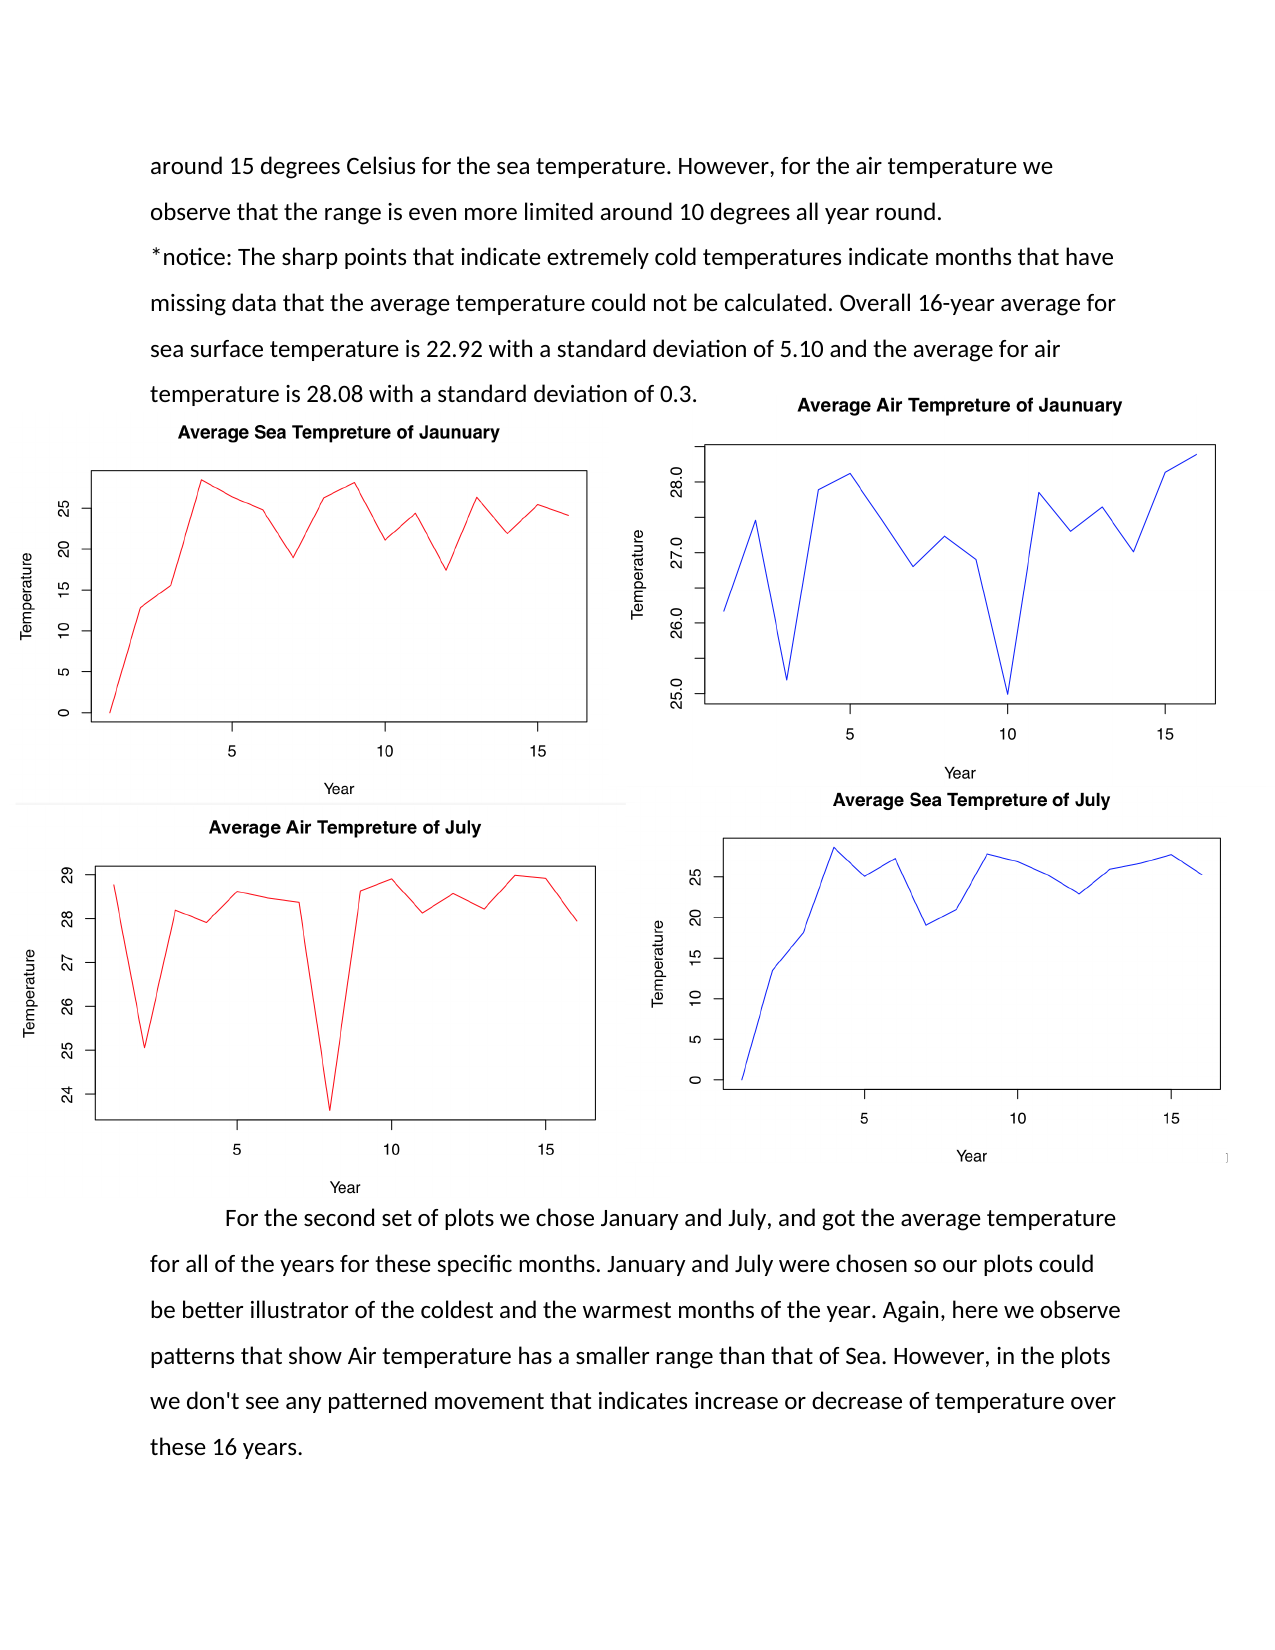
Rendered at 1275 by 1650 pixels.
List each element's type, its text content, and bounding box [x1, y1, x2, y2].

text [150, 150, 1125, 226]
text *notice: The sharp points that indicate extremely cold temperatures indicate months that have missing data that the average temperature could not be calculated. Overall 16-year average for sea surface temperature is 22.92 with a standard deviation of 5.10 and the average for air temperature is 28.08 with a standard deviation of 0.3. [150, 241, 1125, 409]
picture [9, 395, 1275, 1198]
text For the second set of plots we chose January and July, and got the average temperature for all of the years for these specific months. January and July were chosen so our plots could be better illustrator of the coldest and the warmest months of the year. Again, here we observe patterns that show Air temperature has a smaller range than that of Sea. However, in the plots we don't see any patterned movement that indicates increase or decrease of temperature over these 16 years. [150, 1203, 1125, 1462]
